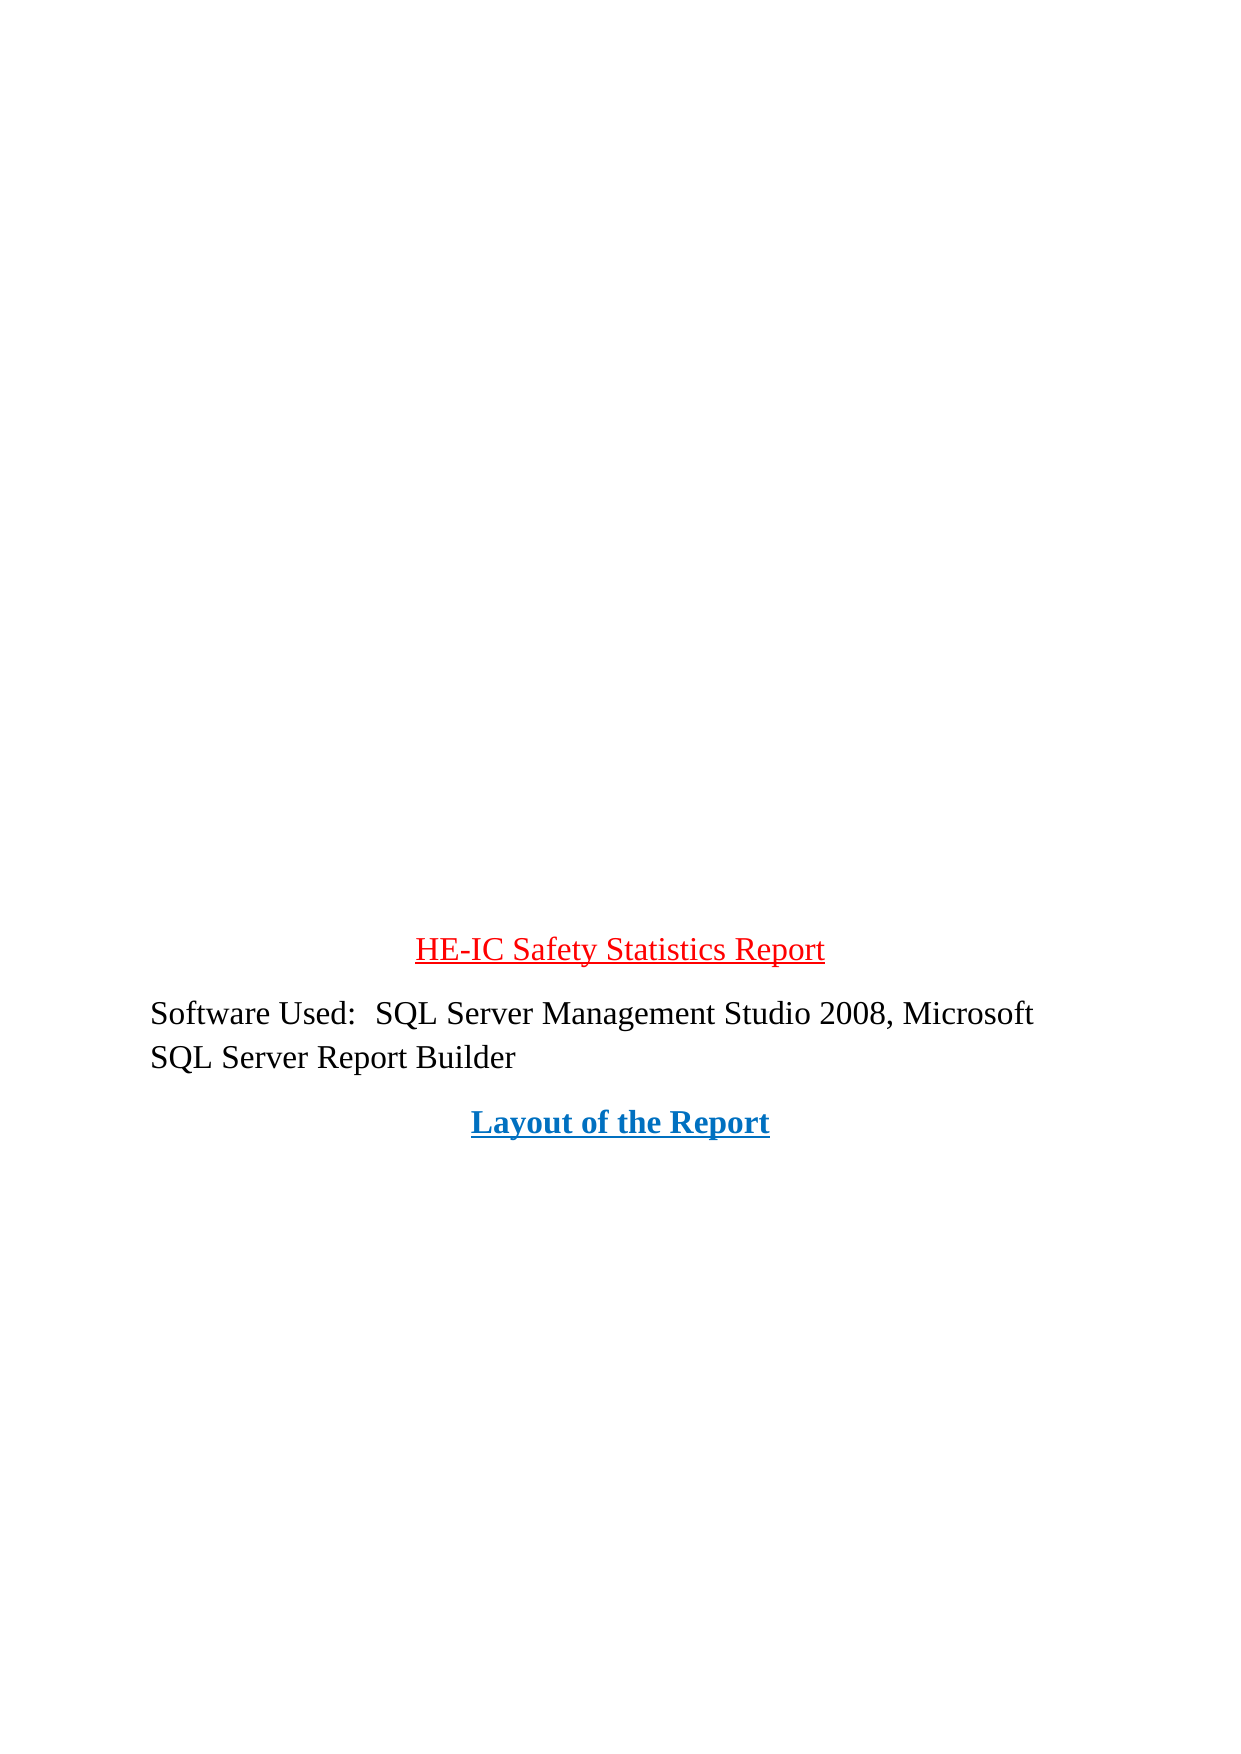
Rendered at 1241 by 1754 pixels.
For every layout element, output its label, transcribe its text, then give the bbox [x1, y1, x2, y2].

text Software Used: SQL Server Management Studio 2008, Microsoft SQL Server Report Builder [150, 994, 1090, 1076]
text HE-IC Safety Statistics Report [150, 929, 1090, 967]
text Layout of the Report [150, 1103, 1090, 1141]
